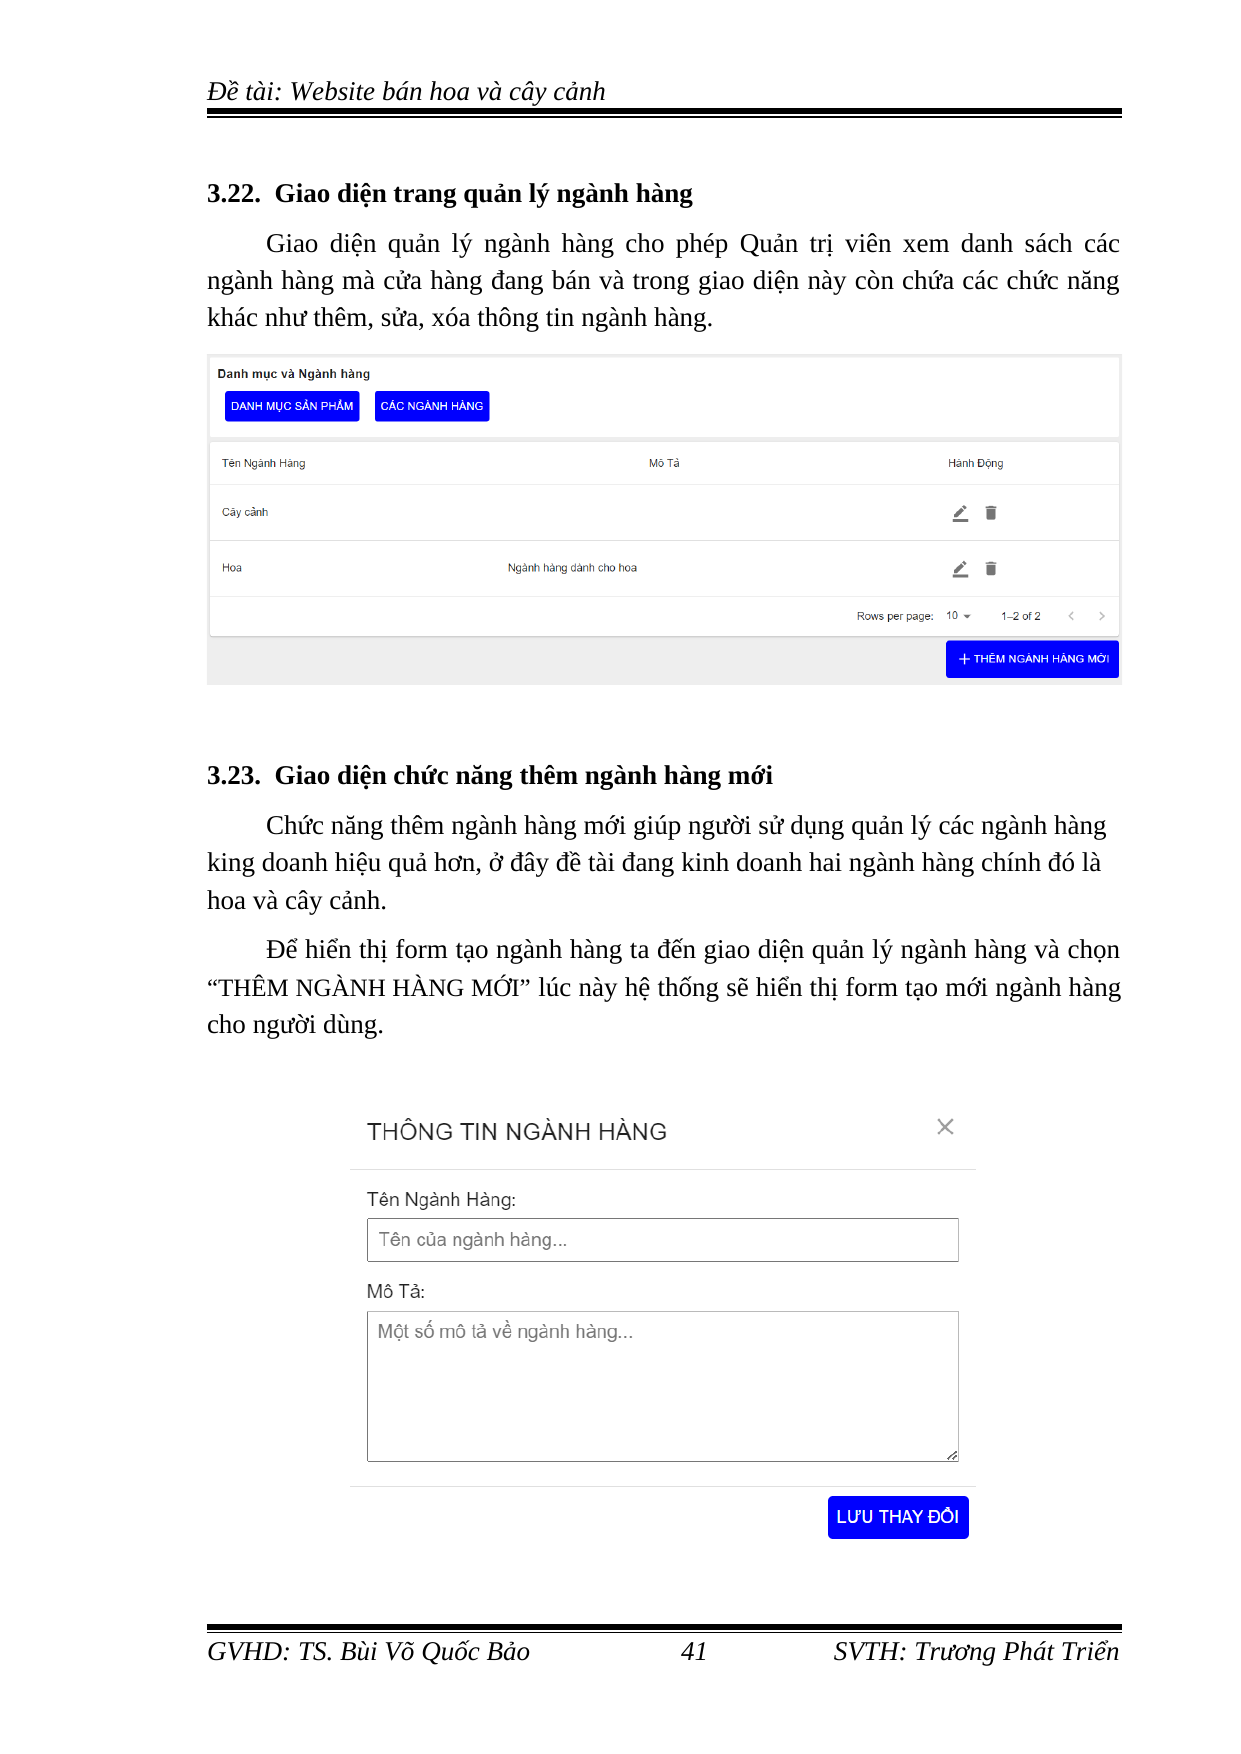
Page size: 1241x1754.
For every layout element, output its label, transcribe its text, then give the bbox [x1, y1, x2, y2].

text Giao diện quản lý ngành hàng cho phép Quản trị viên xem danh sách các ngành hàng mà cửa hàng đang bán và trong giao diện này còn chứa các chức năng khác như thêm, sửa, xóa thông tin ngành hàng. [207, 227, 1122, 333]
text Chức năng thêm ngành hàng mới giúp người sử dụng quản lý các ngành hàng king doanh hiệu quả hơn, ở đây đề tài đang kinh doanh hai ngành hàng chính đó là hoa và cây cảnh. [207, 809, 1122, 915]
text Để hiển thị form tạo ngành hàng ta đến giao diện quản lý ngành hàng và chọn “THÊM NGÀNH HÀNG MỚI” lúc này hệ thống sẽ hiển thị form tạo mới ngành hàng cho người dùng. [207, 934, 1122, 1039]
text 3.22. Giao diện trang quản lý ngành hàng [207, 177, 1122, 208]
picture [206, 354, 1123, 685]
text 3.23. Giao diện chức năng thêm ngành hàng mới [207, 759, 1122, 791]
picture [350, 1096, 976, 1544]
